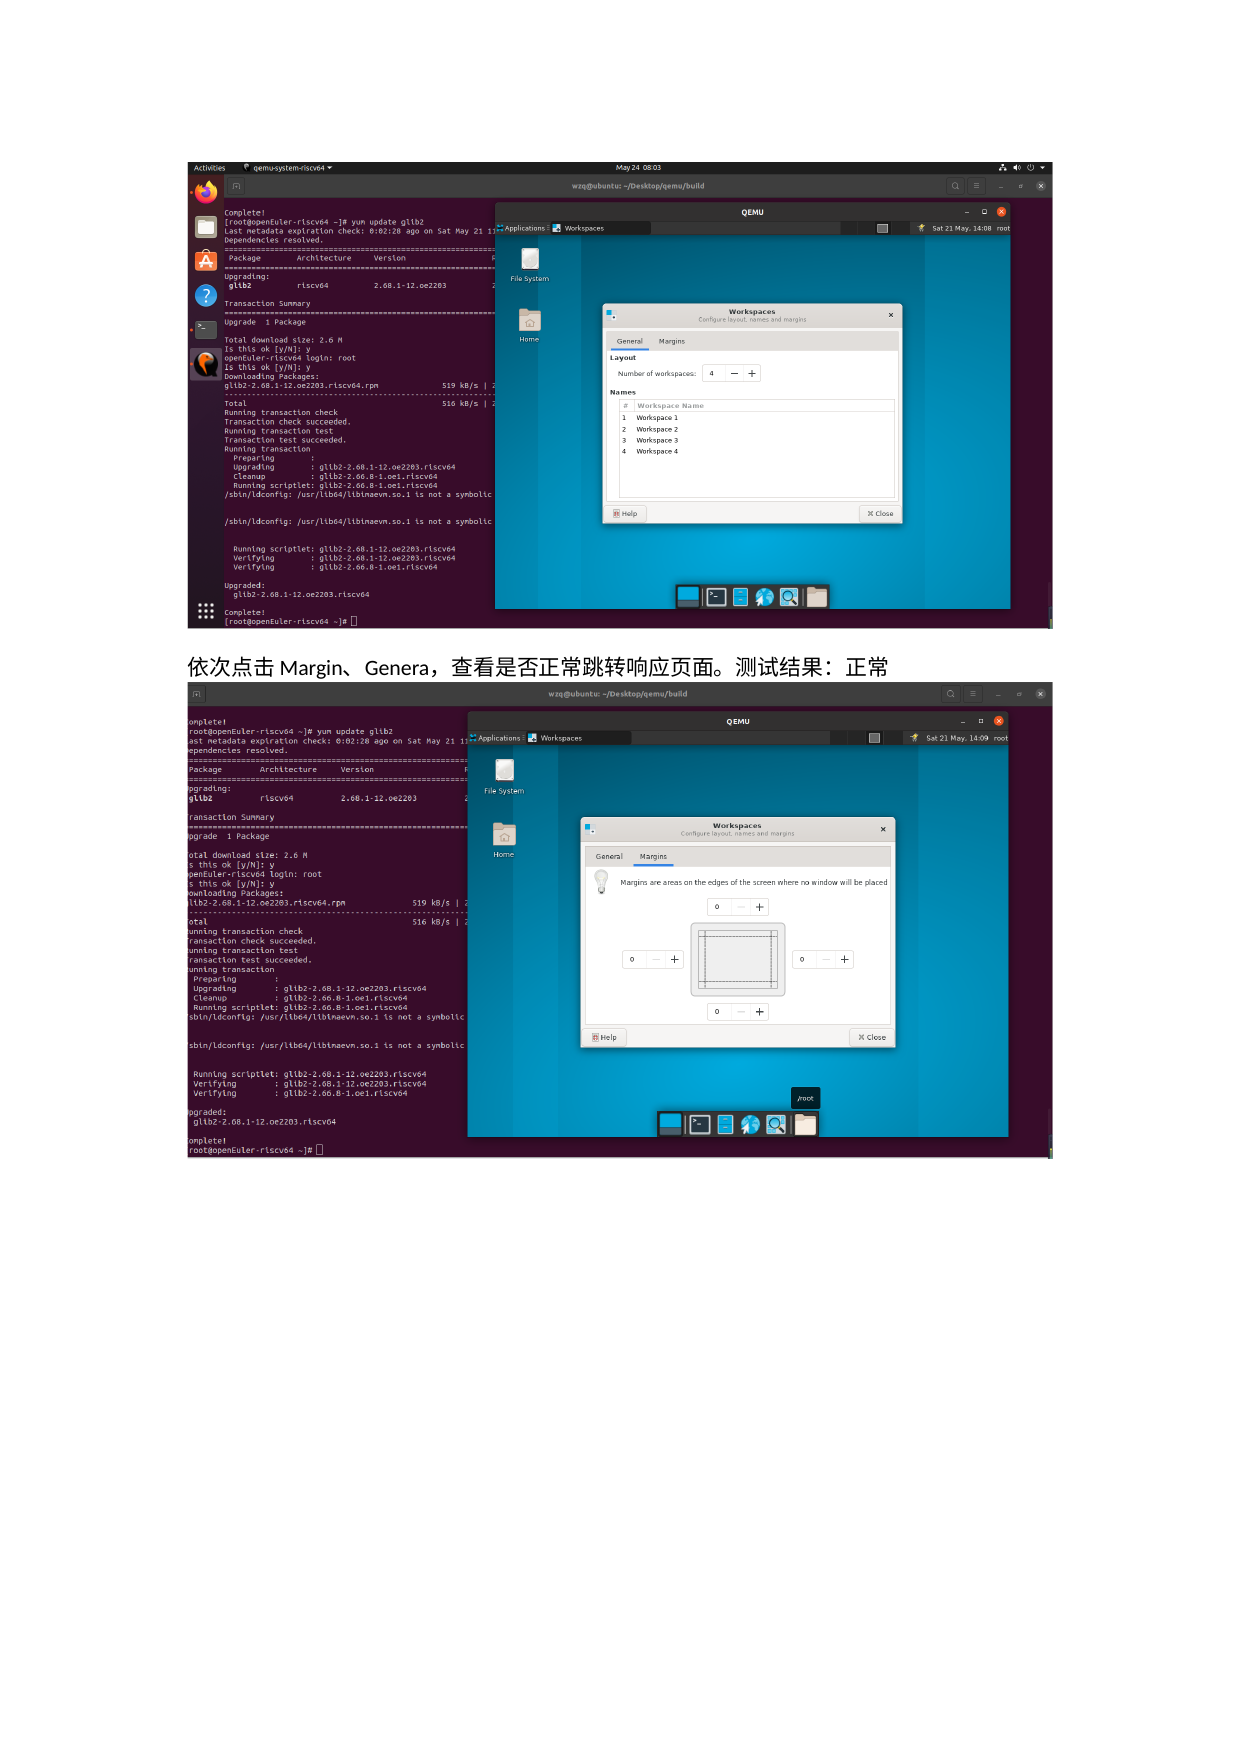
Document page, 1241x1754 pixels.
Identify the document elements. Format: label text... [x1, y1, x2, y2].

picture [187, 162, 1053, 629]
text 依次点击Margin、Genera，查看是否正常跳转响应页面。测试结果：正常 [187, 649, 1053, 682]
picture [187, 682, 1053, 1159]
